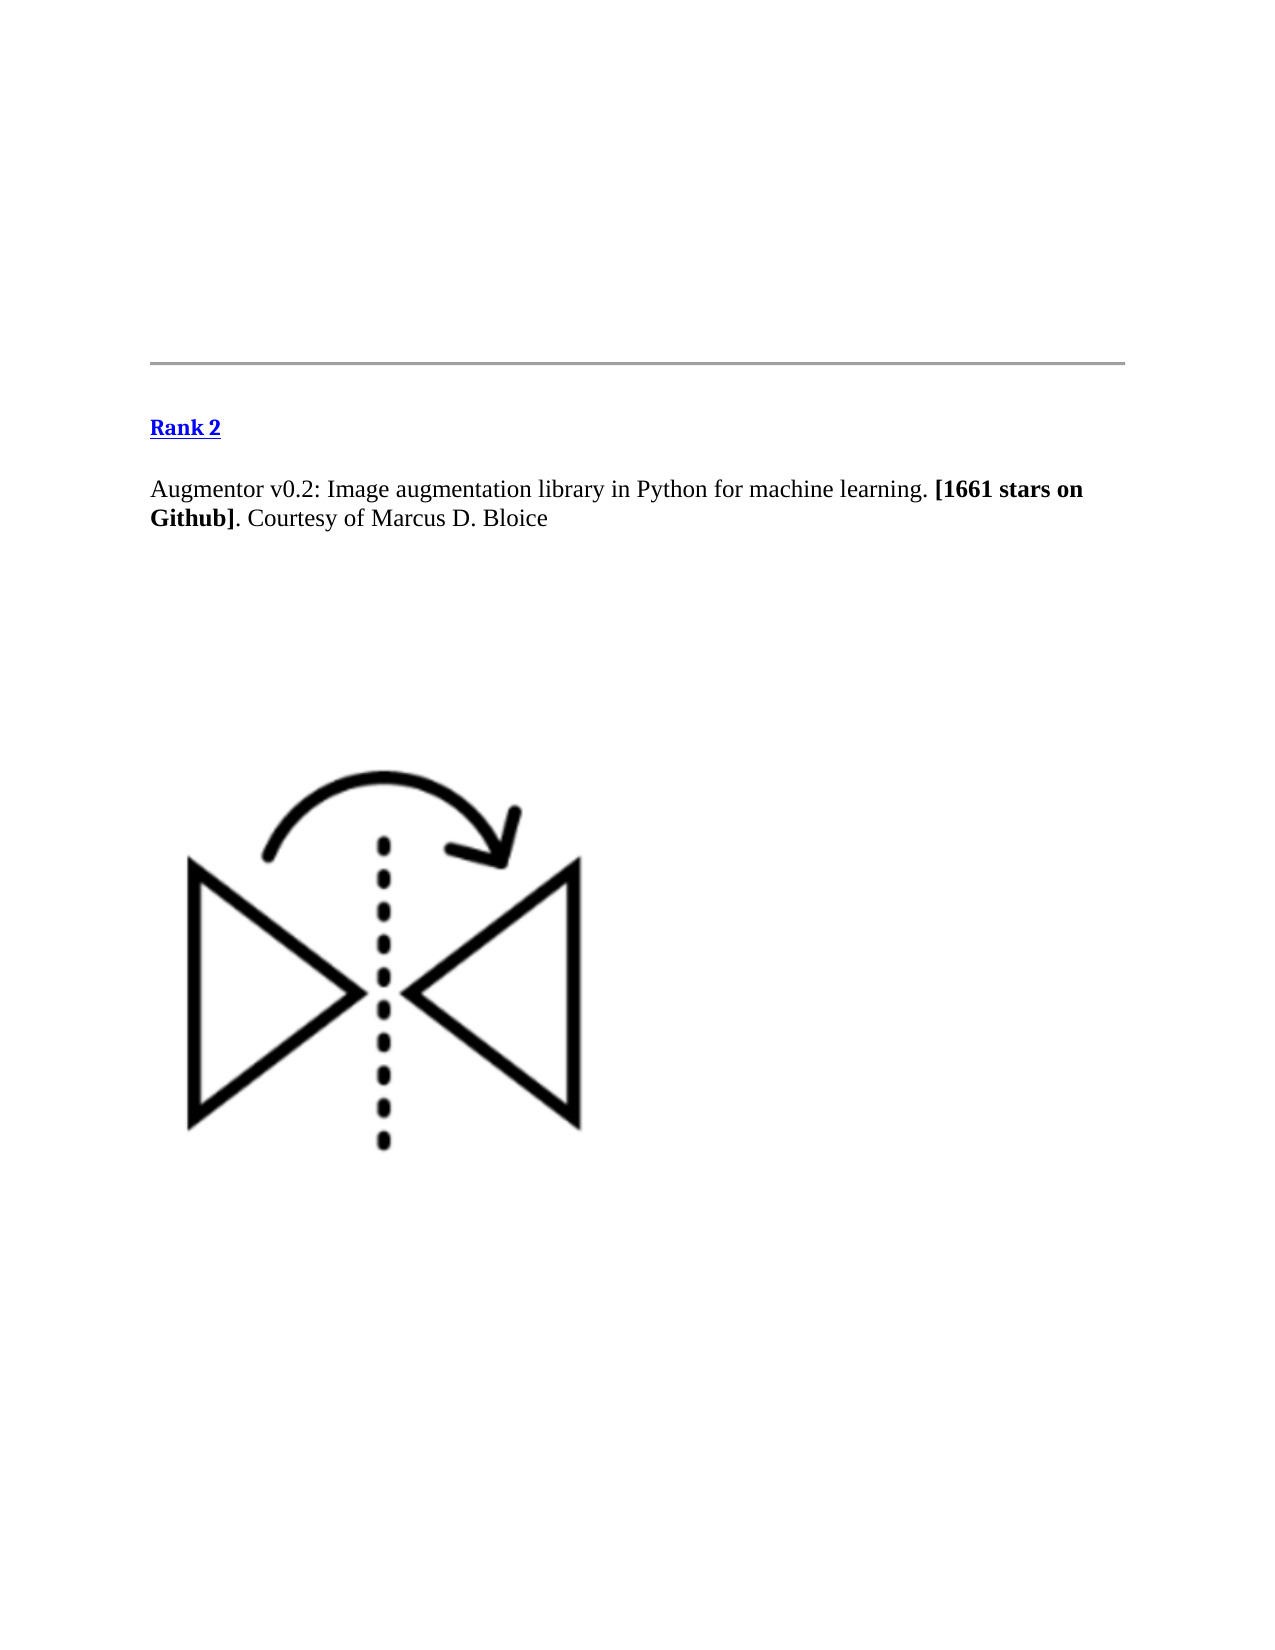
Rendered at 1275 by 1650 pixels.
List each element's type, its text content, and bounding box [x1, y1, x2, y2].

text Augmentor v0.2: Image augmentation library in Python for machine learning. [1661 stars on Github]. Courtesy of Marcus D. Bloice [150, 474, 1125, 532]
subtitle Rank 2 [150, 415, 1125, 441]
picture [150, 720, 620, 1190]
